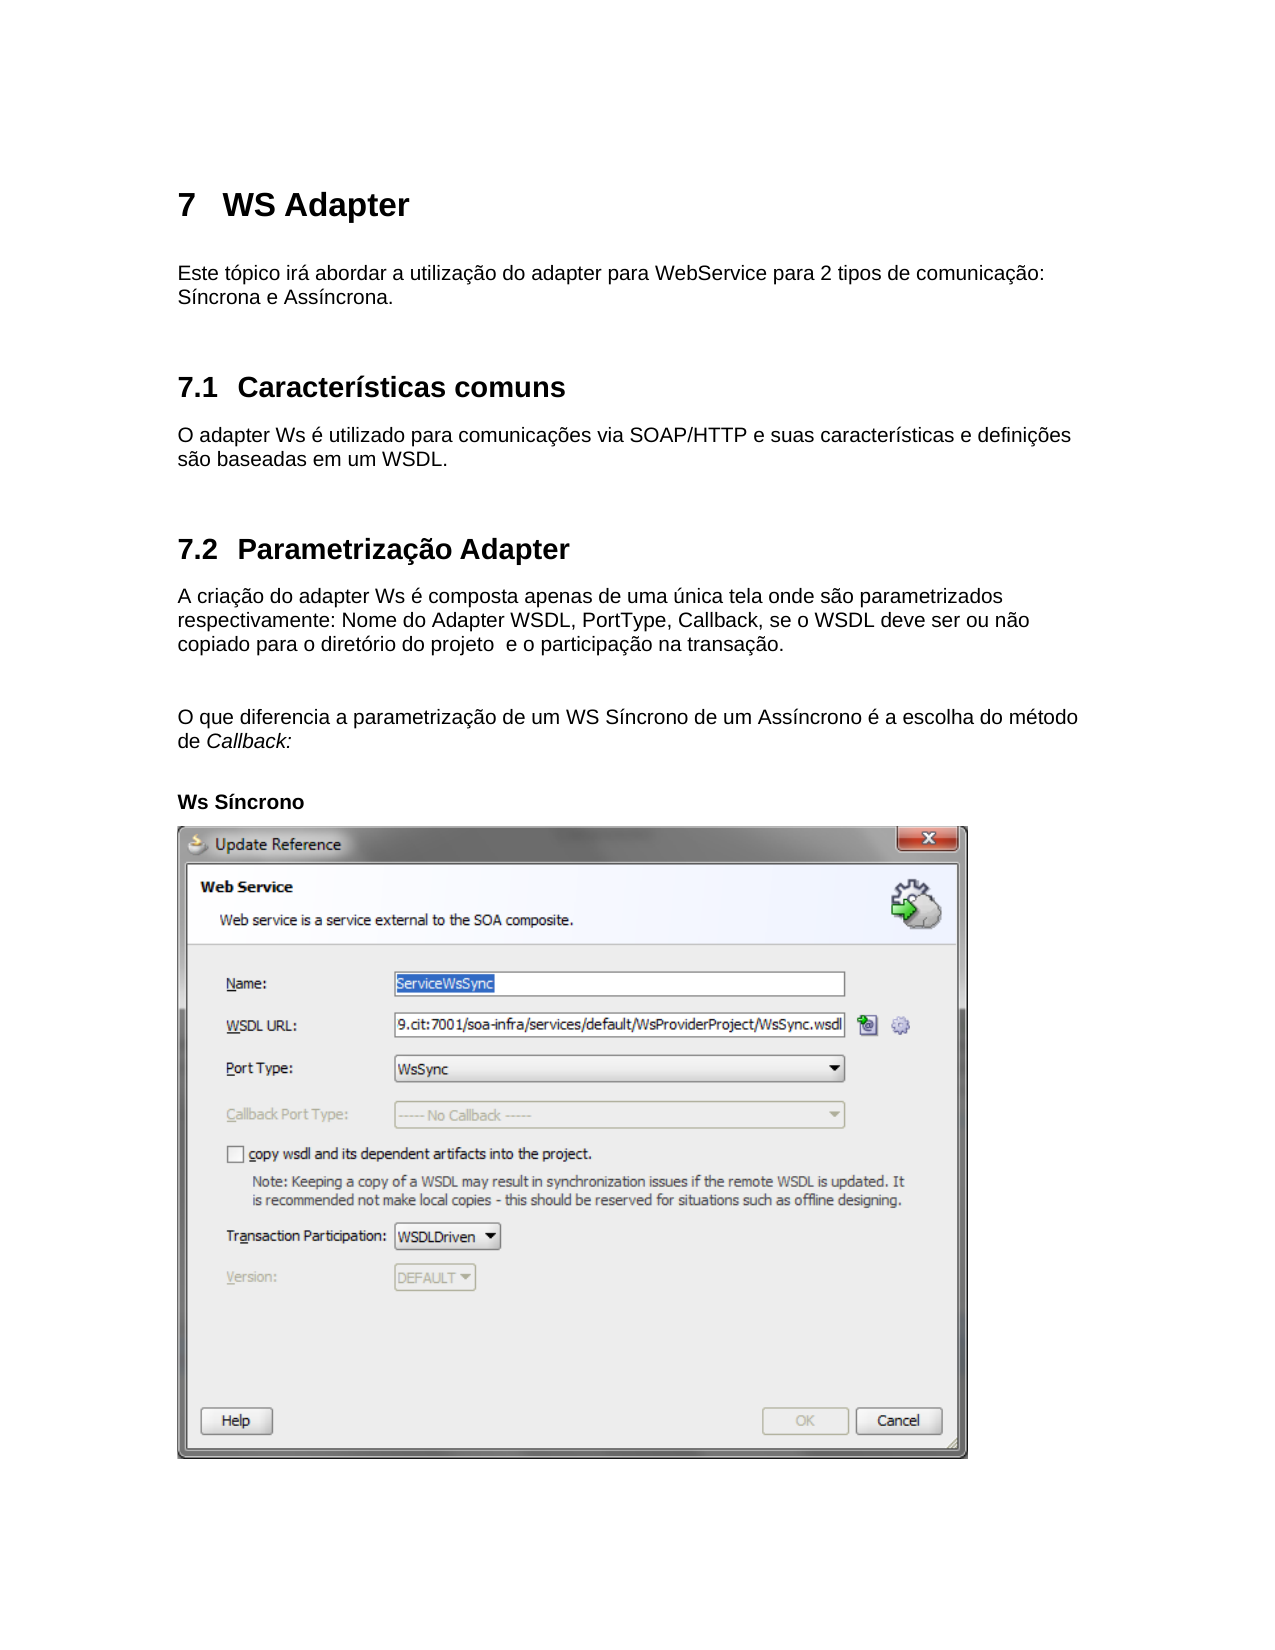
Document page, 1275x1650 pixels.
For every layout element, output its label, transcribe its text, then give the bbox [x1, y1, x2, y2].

text Este tópico irá abordar a utilização do adapter para WebService para 2 tipos de comunicação: Síncrona e Assíncrona. [177, 261, 1093, 309]
text O que diferencia a parametrização de um WS Síncrono de um Assíncrono é a escolha do método de Callback: [177, 705, 1093, 753]
subtitle Parametrização Adapter [177, 532, 1093, 566]
text Ws Síncrono [177, 766, 1093, 813]
subtitle Características comuns [177, 370, 1093, 404]
picture [177, 826, 968, 1459]
text O adapter Ws é utilizado para comunicações via SOAP/HTTP e suas características e definições são baseadas em um WSDL. [177, 423, 1093, 471]
subtitle WS Adapter [177, 185, 1093, 223]
text A criação do adapter Ws é composta apenas de uma única tela onde são parametrizados respectivamente: Nome do Adapter WSDL, PortType, Callback, se o WSDL deve ser ou não copiado para o diretório do projeto e o participação na transação. [177, 584, 1093, 656]
